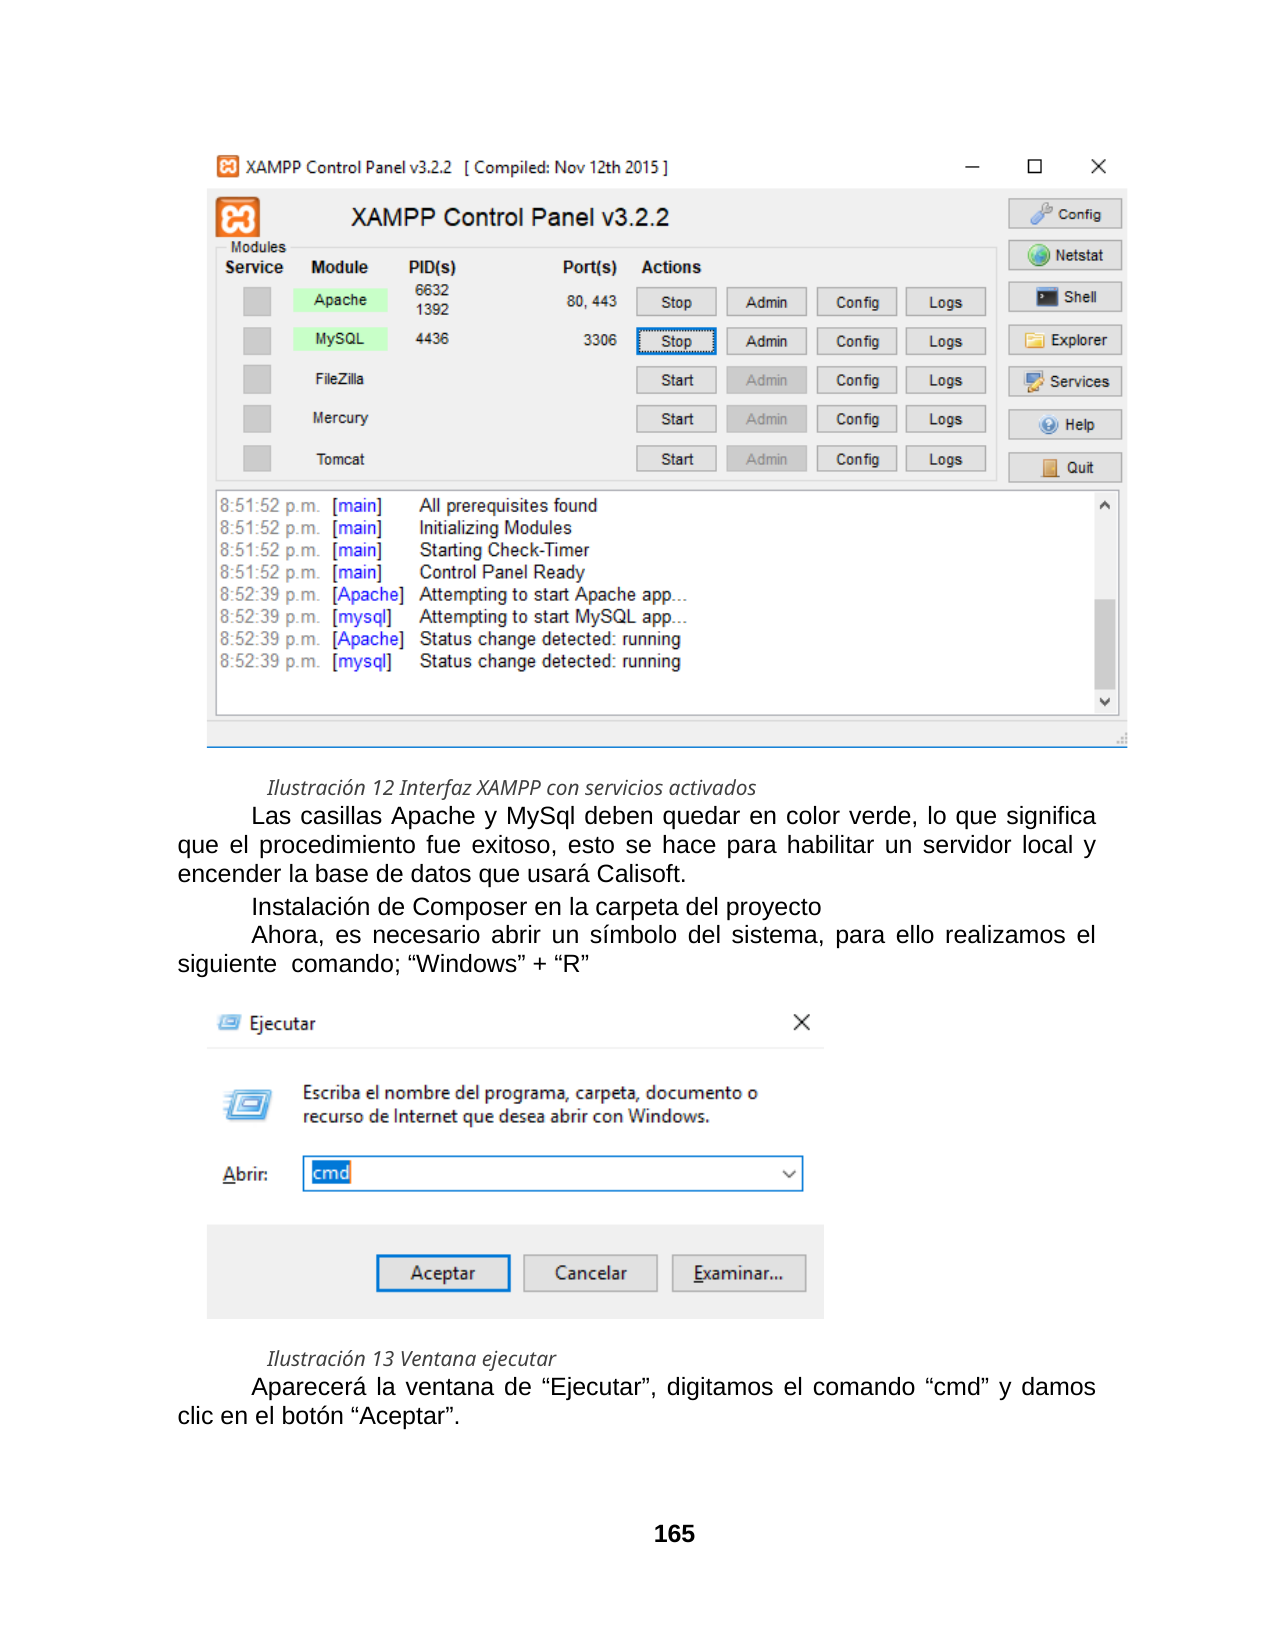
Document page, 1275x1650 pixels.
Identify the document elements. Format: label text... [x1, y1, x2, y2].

text Aparecerá la ventana de “Ejecutar”, digitamos el comando “cmd” y damos clic en el botón “Aceptar”. [177, 1372, 1098, 1429]
text Ahora, es necesario abrir un símbolo del sistema, para ello realizamos el siguiente comando; “Windows” + “R” [177, 921, 1098, 978]
picture [206, 1003, 824, 1319]
text Las casillas Apache y MySql deben quedar en color verde, lo que significa que el procedimiento fue exitoso, esto se hace para habilitar un servidor local y encender la base de datos que usará Calisoft. [177, 801, 1098, 888]
subtitle Instalación de Composer en la carpeta del proyecto [177, 892, 1098, 921]
picture [206, 147, 1128, 748]
text Ilustración 13 Ventana ejecutar [267, 1344, 1008, 1372]
text Ilustración 12 Interfaz XAMPP con servicios activados [267, 773, 1008, 801]
